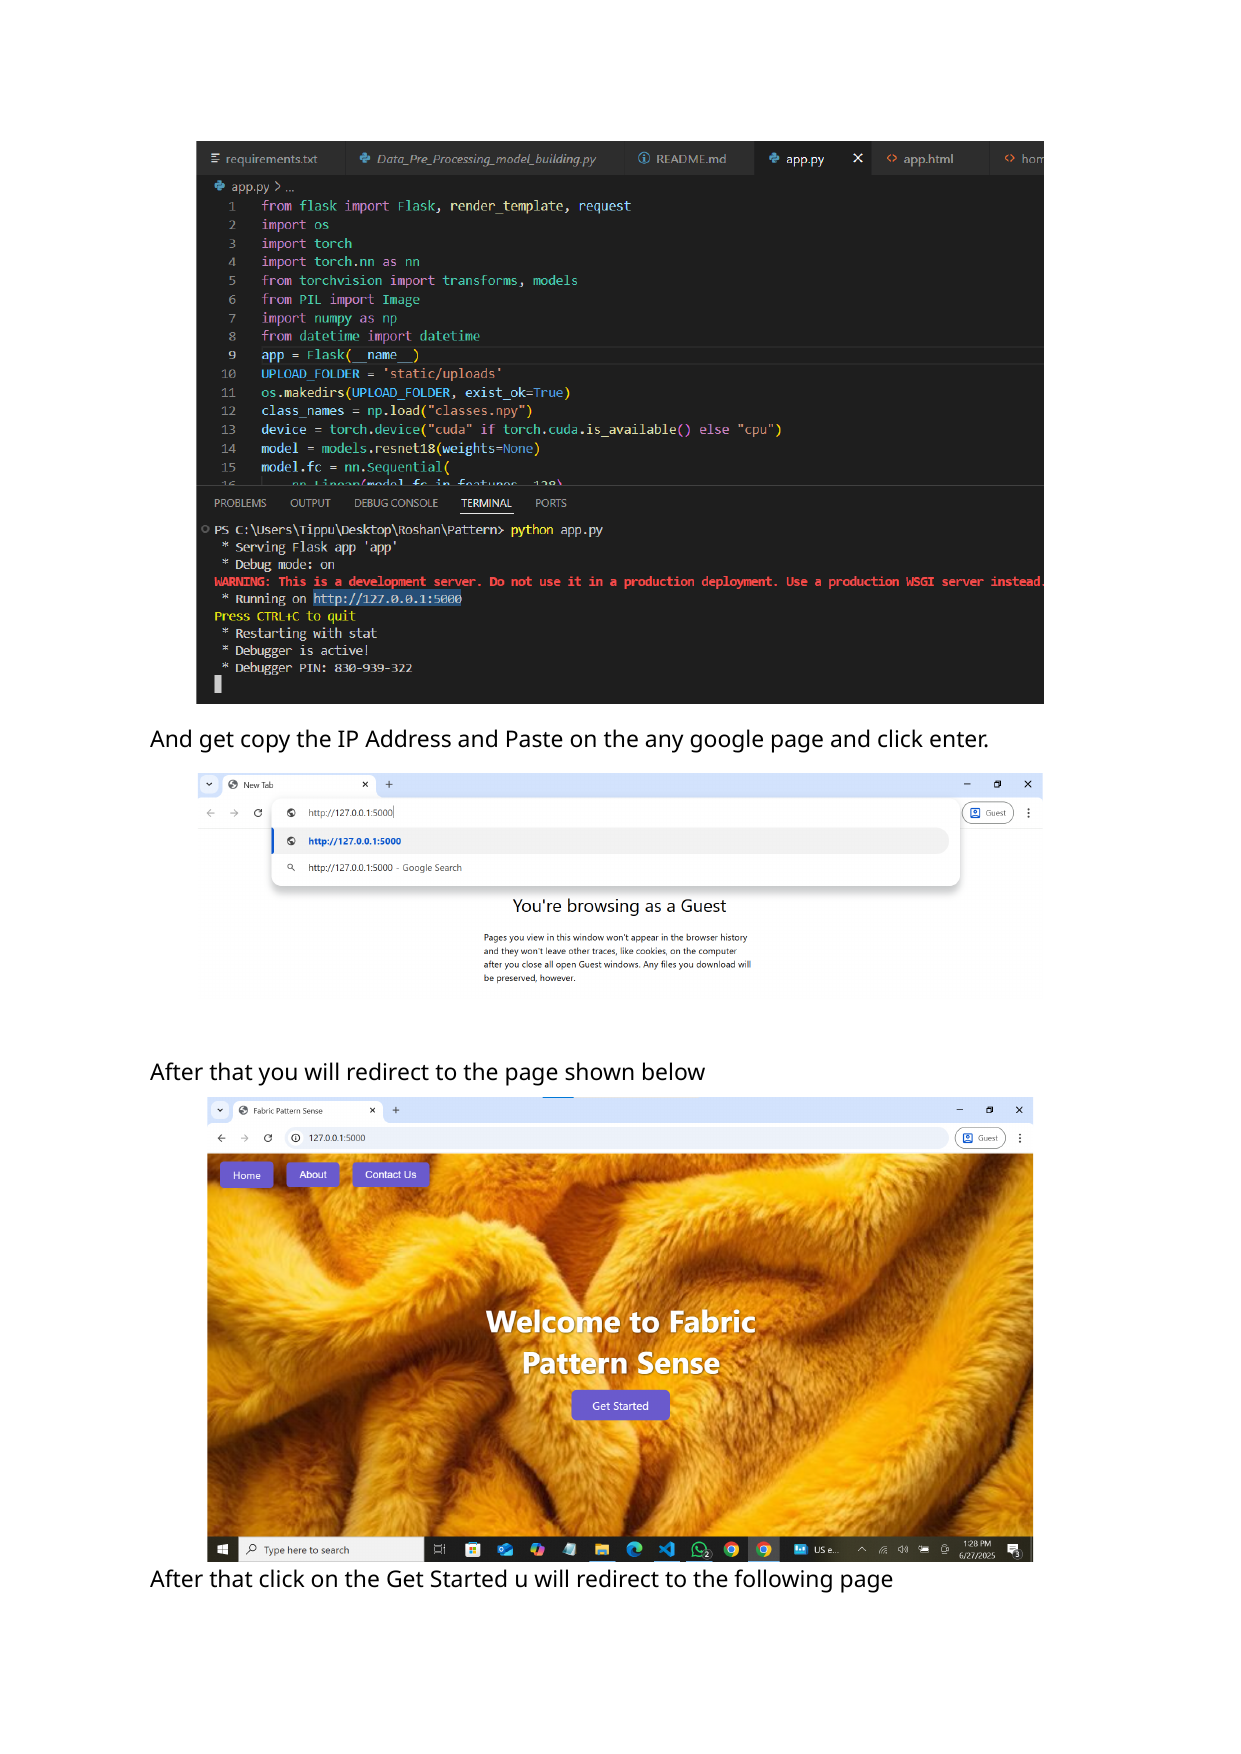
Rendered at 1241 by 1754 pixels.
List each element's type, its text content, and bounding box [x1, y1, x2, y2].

text And get copy the IP Address and Paste on the any google page and click enter. [150, 723, 1090, 754]
text After that click on the Get Started u will redirect to the following page [150, 1562, 1090, 1594]
picture [197, 773, 1043, 999]
picture [196, 141, 1044, 704]
picture [207, 1097, 1034, 1562]
text After that you will redirect to the page shown below [150, 1056, 1090, 1087]
